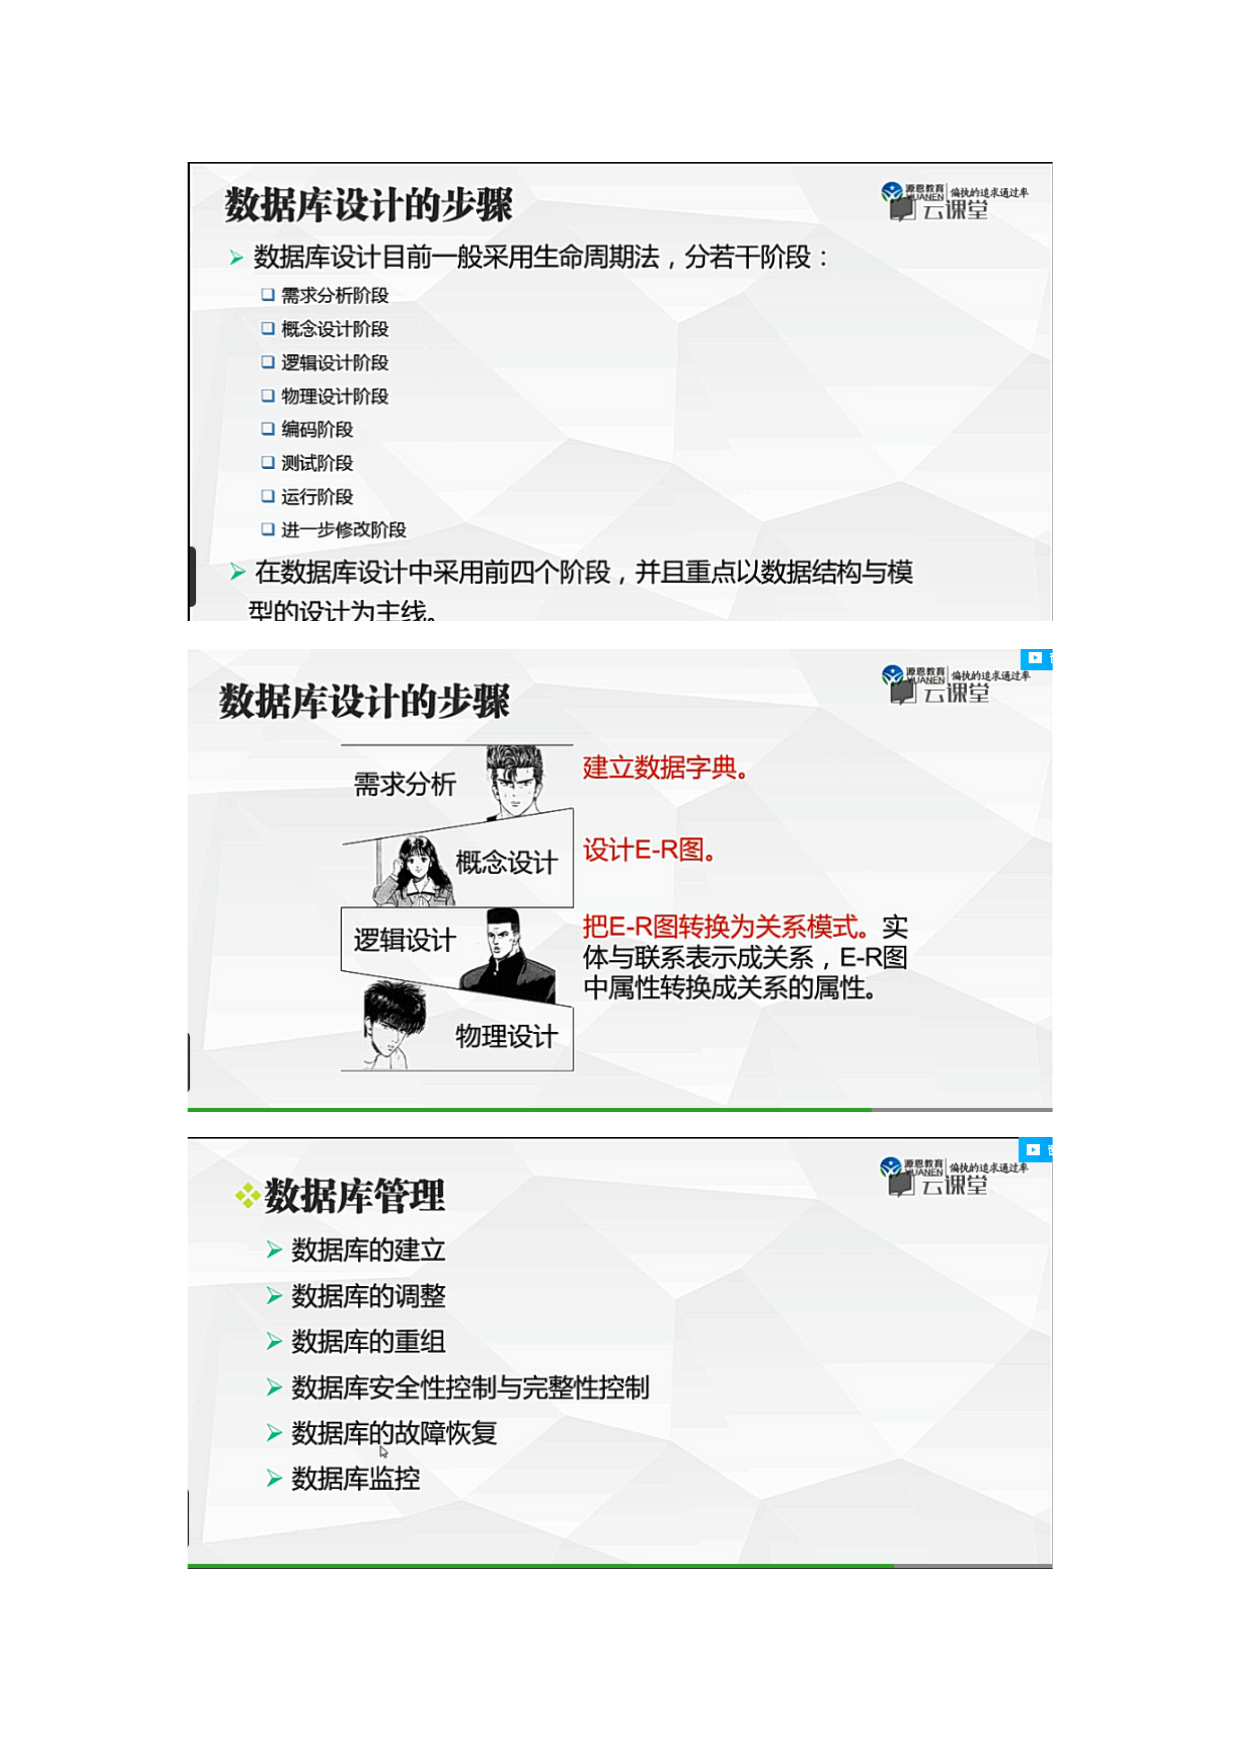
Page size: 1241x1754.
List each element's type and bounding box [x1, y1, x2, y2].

picture [187, 1137, 1053, 1569]
picture [1029, 653, 1041, 663]
picture [187, 162, 1053, 621]
picture [187, 649, 1053, 1112]
picture [1027, 1145, 1039, 1155]
